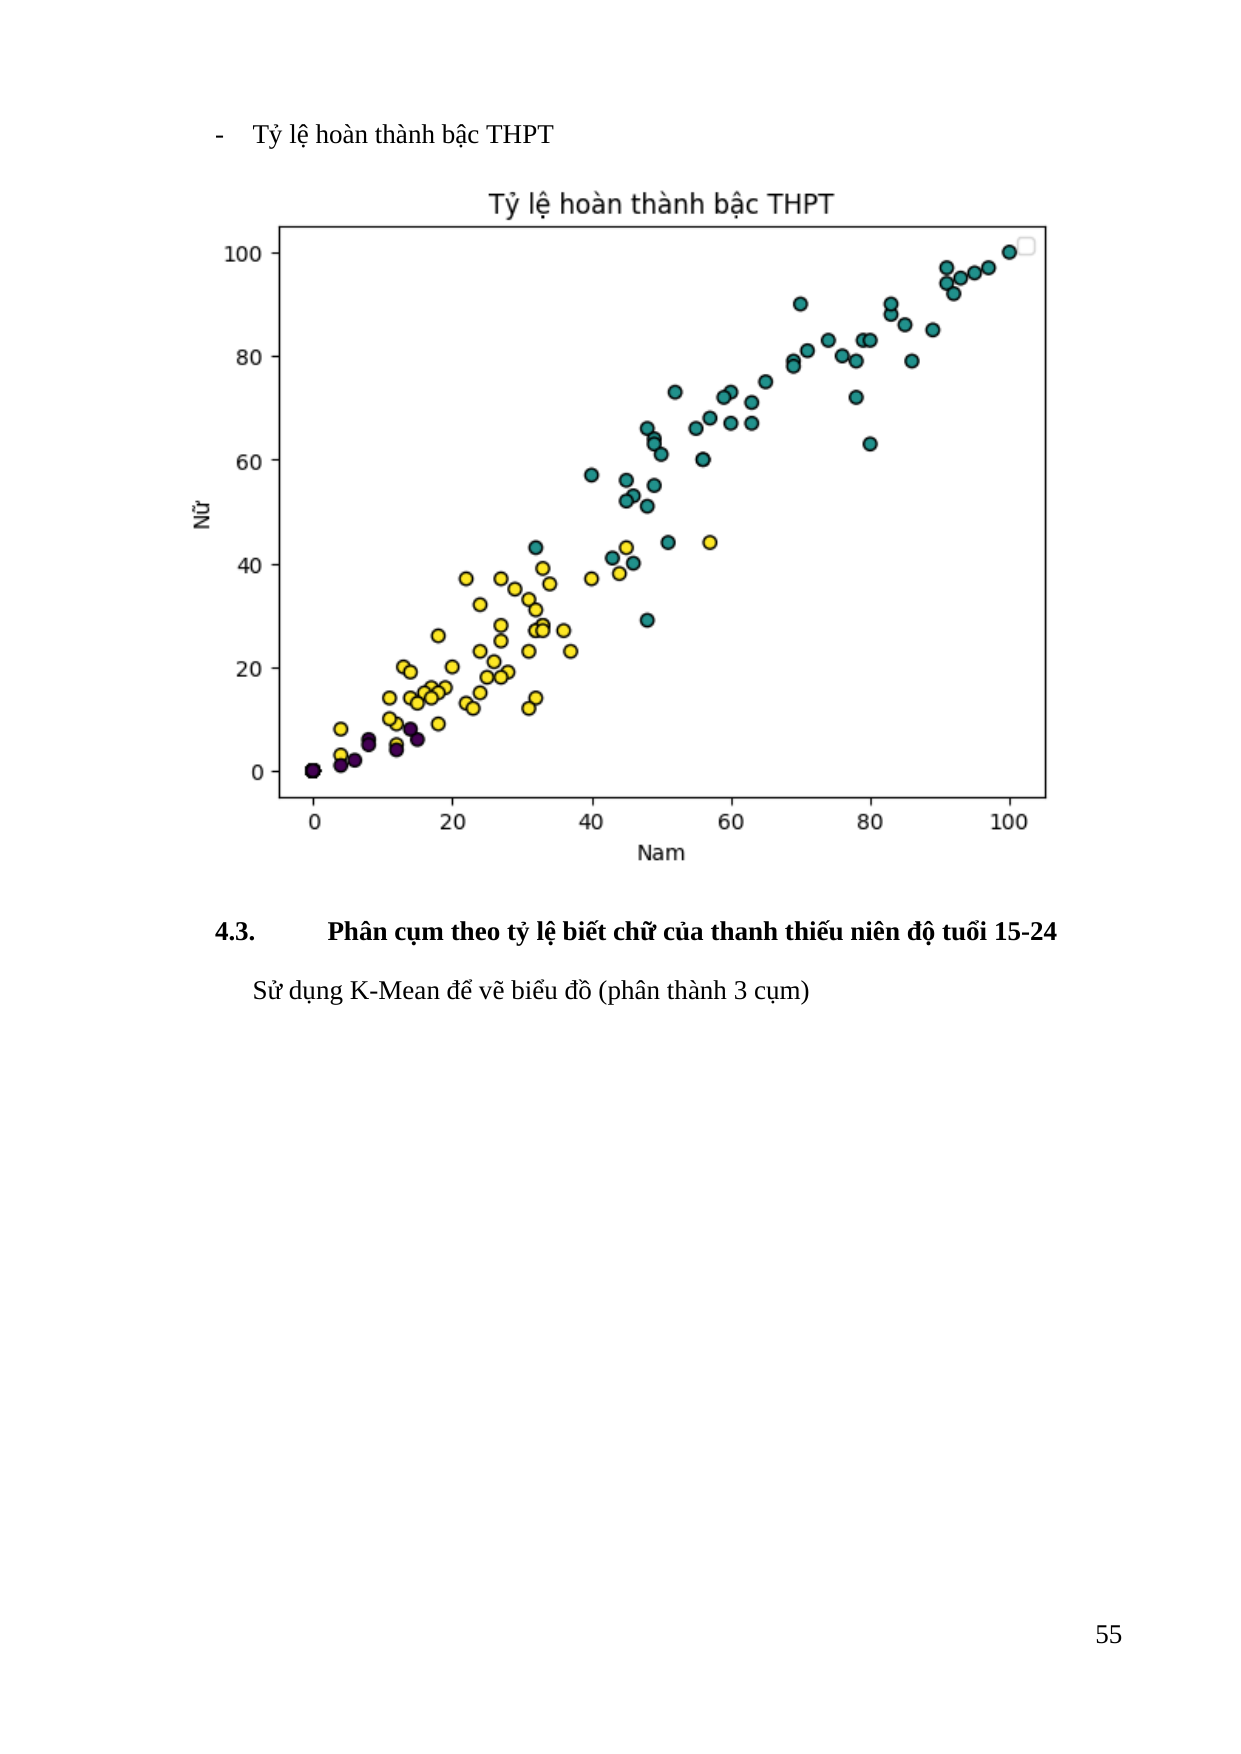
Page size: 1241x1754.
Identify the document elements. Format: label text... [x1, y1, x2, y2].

list Tỷ lệ hoàn thành bậc THPT [215, 118, 1122, 149]
subtitle Phân cụm theo tỷ lệ biết chữ của thanh thiếu niên độ tuổi 15-24 [215, 915, 1122, 946]
text Sử dụng K-Mean để vẽ biểu đồ (phân thành 3 cụm) [177, 974, 1122, 1006]
picture [177, 177, 1059, 879]
